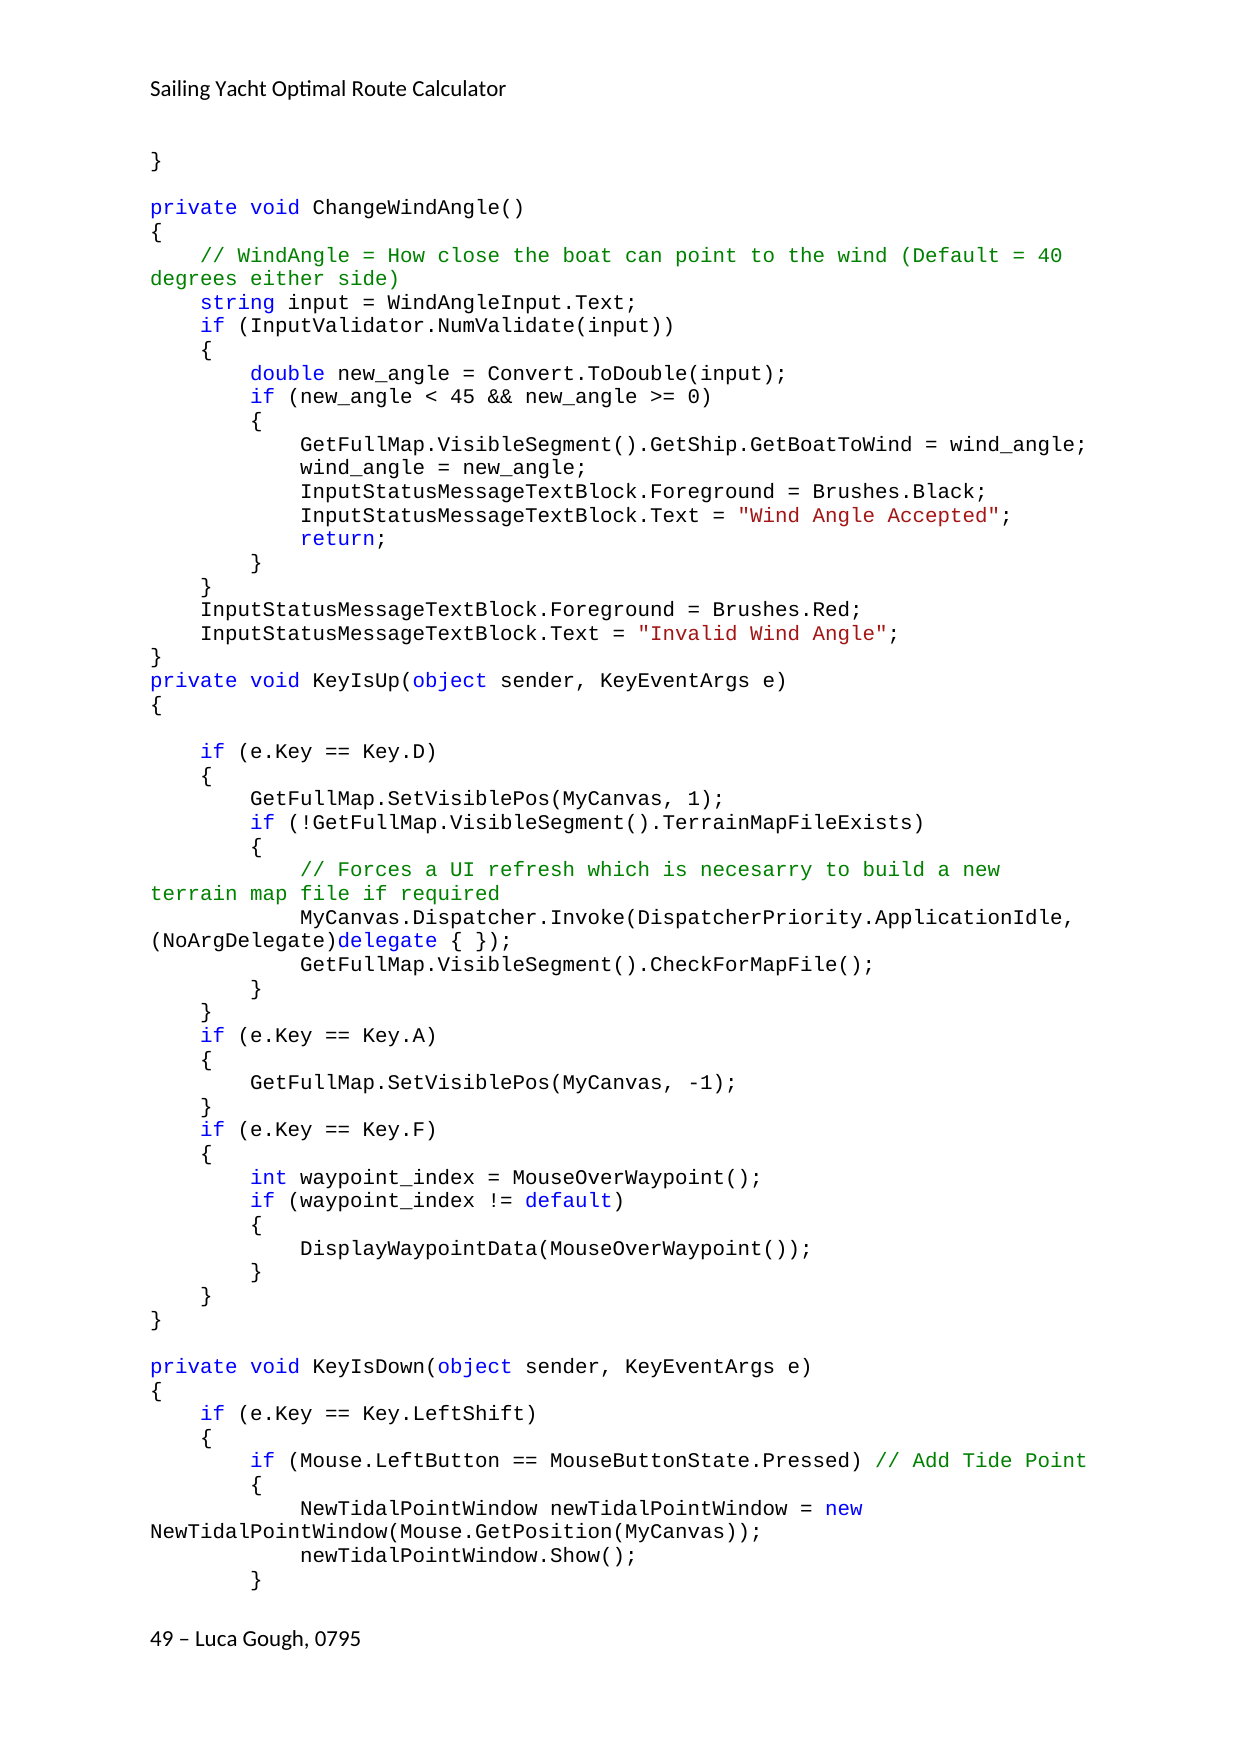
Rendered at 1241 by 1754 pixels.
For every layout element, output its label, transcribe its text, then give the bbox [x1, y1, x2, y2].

text // WindAngle = How close the boat can point to the wind (Default = 40 degrees either side) [150, 244, 1090, 292]
text } [150, 978, 1090, 1001]
text { [150, 410, 1090, 434]
text } [150, 1261, 1090, 1285]
text } [150, 1569, 1090, 1592]
text GetFullMap.SetVisiblePos(MyCanvas, 1); [150, 788, 1090, 812]
text { [150, 765, 1090, 788]
text if (Mouse.LeftButton == MouseButtonState.Pressed) // Add Tide Point [150, 1451, 1090, 1474]
text } [150, 150, 1090, 174]
text if (InputValidator.NumValidate(input)) [150, 316, 1090, 339]
text { [150, 1143, 1090, 1167]
text wind_angle = new_angle; [150, 457, 1090, 481]
text newTidalPointWindow.Show(); [150, 1545, 1090, 1569]
text InputStatusMessageTextBlock.Text = "Wind Angle Accepted"; [150, 505, 1090, 528]
text NewTidalPointWindow newTidalPointWindow = new NewTidalPointWindow(Mouse.GetPosition(MyCanvas)); [150, 1498, 1090, 1545]
text DisplayWaypointData(MouseOverWaypoint()); [150, 1238, 1090, 1261]
text } [150, 552, 1090, 576]
text InputStatusMessageTextBlock.Text = "Invalid Wind Angle"; [150, 623, 1090, 647]
text int waypoint_index = MouseOverWaypoint(); [150, 1167, 1090, 1190]
text // Forces a UI refresh which is necesarry to build a new terrain map file if required [150, 859, 1090, 907]
text { [150, 1427, 1090, 1451]
text } [150, 1001, 1090, 1025]
text { [150, 694, 1090, 717]
text if (!GetFullMap.VisibleSegment().TerrainMapFileExists) [150, 812, 1090, 836]
text private void KeyIsDown(object sender, KeyEventArgs e) [150, 1356, 1090, 1379]
text double new_angle = Convert.ToDouble(input); [150, 363, 1090, 386]
text } [150, 1285, 1090, 1309]
text GetFullMap.SetVisiblePos(MyCanvas, -1); [150, 1072, 1090, 1096]
text string input = WindAngleInput.Text; [150, 292, 1090, 316]
text } [150, 1309, 1090, 1332]
text if (e.Key == Key.A) [150, 1025, 1090, 1048]
text { [150, 221, 1090, 244]
text InputStatusMessageTextBlock.Foreground = Brushes.Red; [150, 599, 1090, 623]
text { [150, 1048, 1090, 1072]
text { [150, 1379, 1090, 1403]
text { [150, 836, 1090, 859]
text GetFullMap.VisibleSegment().CheckForMapFile(); [150, 954, 1090, 978]
text } [150, 576, 1090, 599]
text if (new_angle < 45 && new_angle >= 0) [150, 386, 1090, 410]
text { [150, 1214, 1090, 1238]
text GetFullMap.VisibleSegment().GetShip.GetBoatToWind = wind_angle; [150, 434, 1090, 457]
text } [150, 647, 1090, 670]
text if (e.Key == Key.F) [150, 1119, 1090, 1143]
text { [150, 1474, 1090, 1498]
text { [150, 339, 1090, 363]
text return; [150, 528, 1090, 552]
text if (e.Key == Key.LeftShift) [150, 1403, 1090, 1427]
text InputStatusMessageTextBlock.Foreground = Brushes.Black; [150, 481, 1090, 505]
text private void KeyIsUp(object sender, KeyEventArgs e) [150, 670, 1090, 694]
text MyCanvas.Dispatcher.Invoke(DispatcherPriority.ApplicationIdle, (NoArgDelegate)delegate { }); [150, 907, 1090, 954]
text private void ChangeWindAngle() [150, 197, 1090, 221]
text } [150, 1096, 1090, 1119]
text if (e.Key == Key.D) [150, 741, 1090, 765]
text if (waypoint_index != default) [150, 1190, 1090, 1214]
